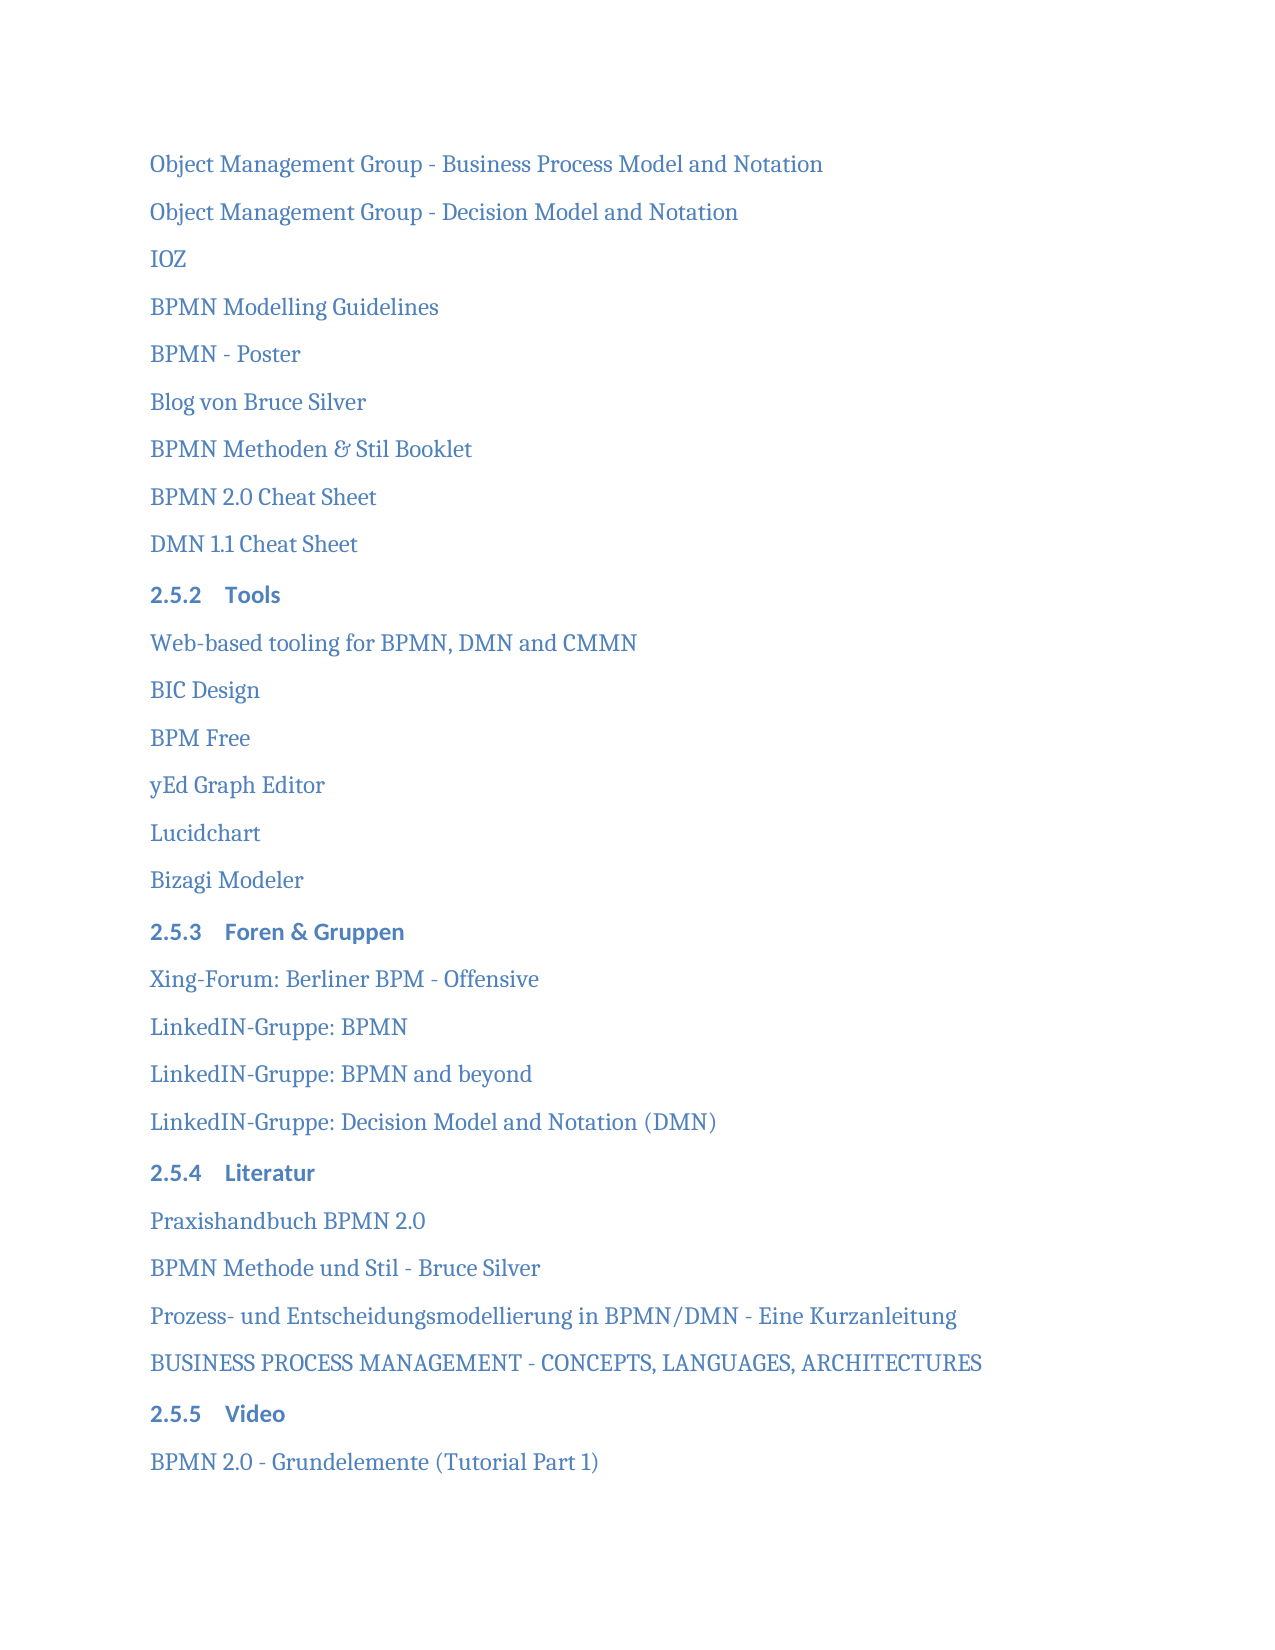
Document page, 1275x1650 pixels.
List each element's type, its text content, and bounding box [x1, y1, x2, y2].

text Web-based tooling for BPMN, DMN and CMMN [150, 629, 1125, 658]
subtitle 2.5.2 Tools [150, 579, 1125, 610]
text BPMN Methode und Stil - Bruce Silver [150, 1254, 1125, 1283]
text BPM Free [150, 724, 1125, 753]
text BPMN Methoden & Stil Booklet [150, 435, 1125, 464]
text BPMN - Poster [150, 340, 1125, 369]
text LinkedIN-Gruppe: Decision Model and Notation (DMN) [150, 1108, 1125, 1136]
text Praxishandbuch BPMN 2.0 [150, 1207, 1125, 1235]
text yEd Graph Editor [150, 771, 1125, 800]
subtitle 2.5.5 Video [150, 1399, 1125, 1429]
text DMN 1.1 Cheat Sheet [150, 530, 1125, 559]
text BPMN 2.0 Cheat Sheet [150, 482, 1125, 511]
text Bizagi Modeler [150, 866, 1125, 895]
text BUSINESS PROCESS MANAGEMENT - CONCEPTS, LANGUAGES, ARCHITECTURES [150, 1349, 1125, 1378]
text Prozess- und Entscheidungsmodellierung in BPMN/DMN - Eine Kurzanleitung [150, 1302, 1125, 1330]
subtitle 2.5.4 Literatur [150, 1157, 1125, 1188]
text LinkedIN-Gruppe: BPMN [150, 1013, 1125, 1041]
text BPMN Modelling Guidelines [150, 292, 1125, 321]
text Object Management Group - Decision Model and Notation [150, 197, 1125, 226]
text Xing-Forum: Berliner BPM - Offensive [150, 965, 1125, 994]
text Object Management Group - Business Process Model and Notation [150, 150, 1125, 179]
text Lucidchart [150, 819, 1125, 848]
text BIC Design [150, 676, 1125, 705]
text LinkedIN-Gruppe: BPMN and beyond [150, 1060, 1125, 1089]
text Blog von Bruce Silver [150, 387, 1125, 416]
text BPMN 2.0 - Grundelemente (Tutorial Part 1) [150, 1448, 1125, 1477]
subtitle 2.5.3 Foren & Gruppen [150, 916, 1125, 946]
text IOZ [150, 245, 1125, 274]
